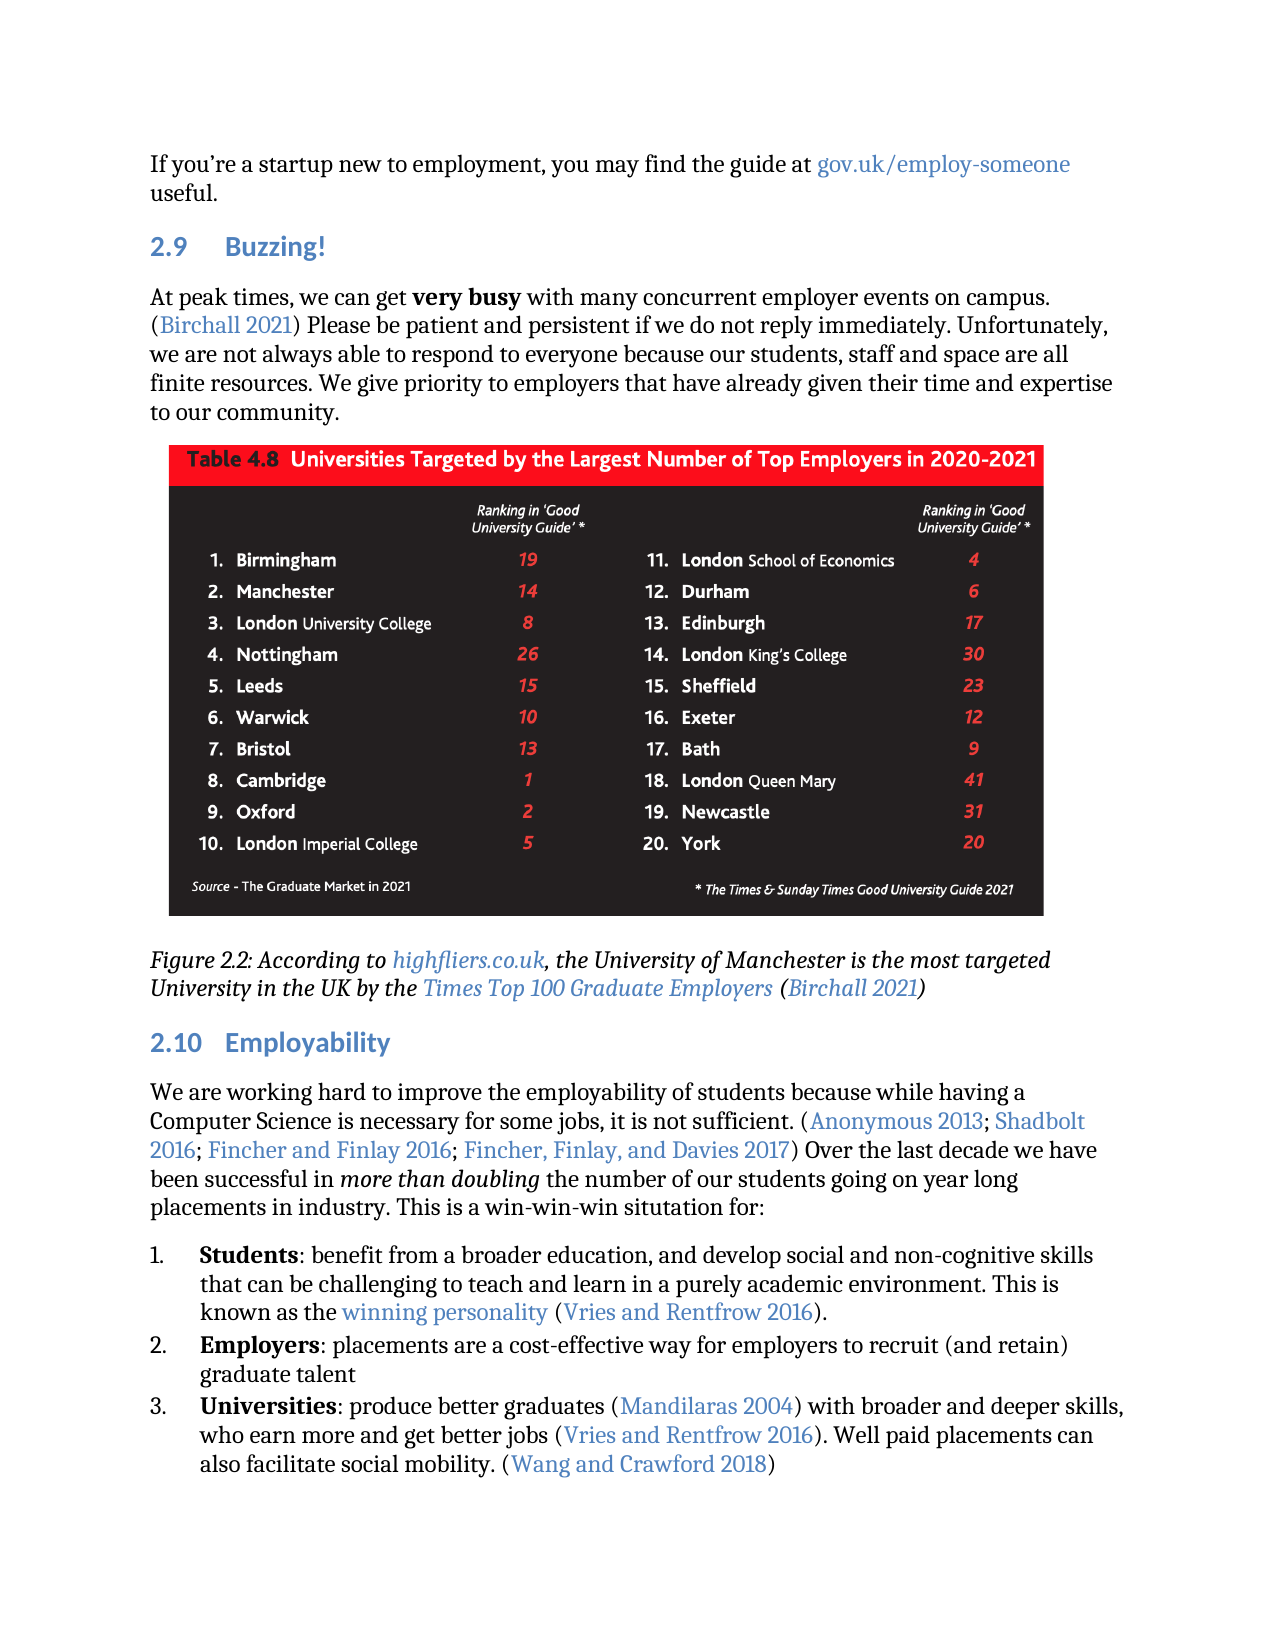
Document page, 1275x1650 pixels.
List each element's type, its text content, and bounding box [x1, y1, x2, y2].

subtitle 2.10 Employability [150, 1024, 1125, 1059]
list Universities: produce better graduates (Mandilaras 2004) with broader and deeper skills, who earn more and get better jobs (Vries and Rentfrow 2016). Well paid placements can also facilitate social mobility. (Wang and Crawford 2018) [150, 1392, 1125, 1478]
list Employers: placements are a cost-effective way for employers to recruit (and retain) graduate talent [150, 1331, 1125, 1388]
subtitle 2.9 Buzzing! [150, 228, 1125, 264]
picture [168, 445, 1044, 925]
text At peak times, we can get very busy with many concurrent employer events on campus. (Birchall 2021) Please be patient and persistent if we do not reply immediately. Unfortunately, we are not always able to respond to everyone because our students, staff and space are all finite resources. We give priority to employers that have already given their time and expertise to our community. [150, 283, 1125, 426]
text We are working hard to improve the employability of students because while having a Computer Science is necessary for some jobs, it is not sufficient. (Anonymous 2013; Shadbolt 2016; Fincher and Finlay 2016; Fincher, Finlay, and Davies 2017) Over the last decade we have been successful in more than doubling the number of our students going on year long placements in industry. This is a win-win-win situtation for: [150, 1078, 1125, 1222]
text If you’re a startup new to employment, you may find the guide at gov.uk/employ-someone useful. [150, 150, 1125, 207]
text Figure 2.2: According to highfliers.co.uk, the University of Manchester is the most targeted University in the UK by the Times Top 100 Graduate Employers (Birchall 2021) [150, 946, 1125, 1003]
list Students: benefit from a broader education, and develop social and non-cognitive skills that can be challenging to teach and learn in a purely academic environment. This is known as the winning personality (Vries and Rentfrow 2016). [150, 1241, 1125, 1327]
